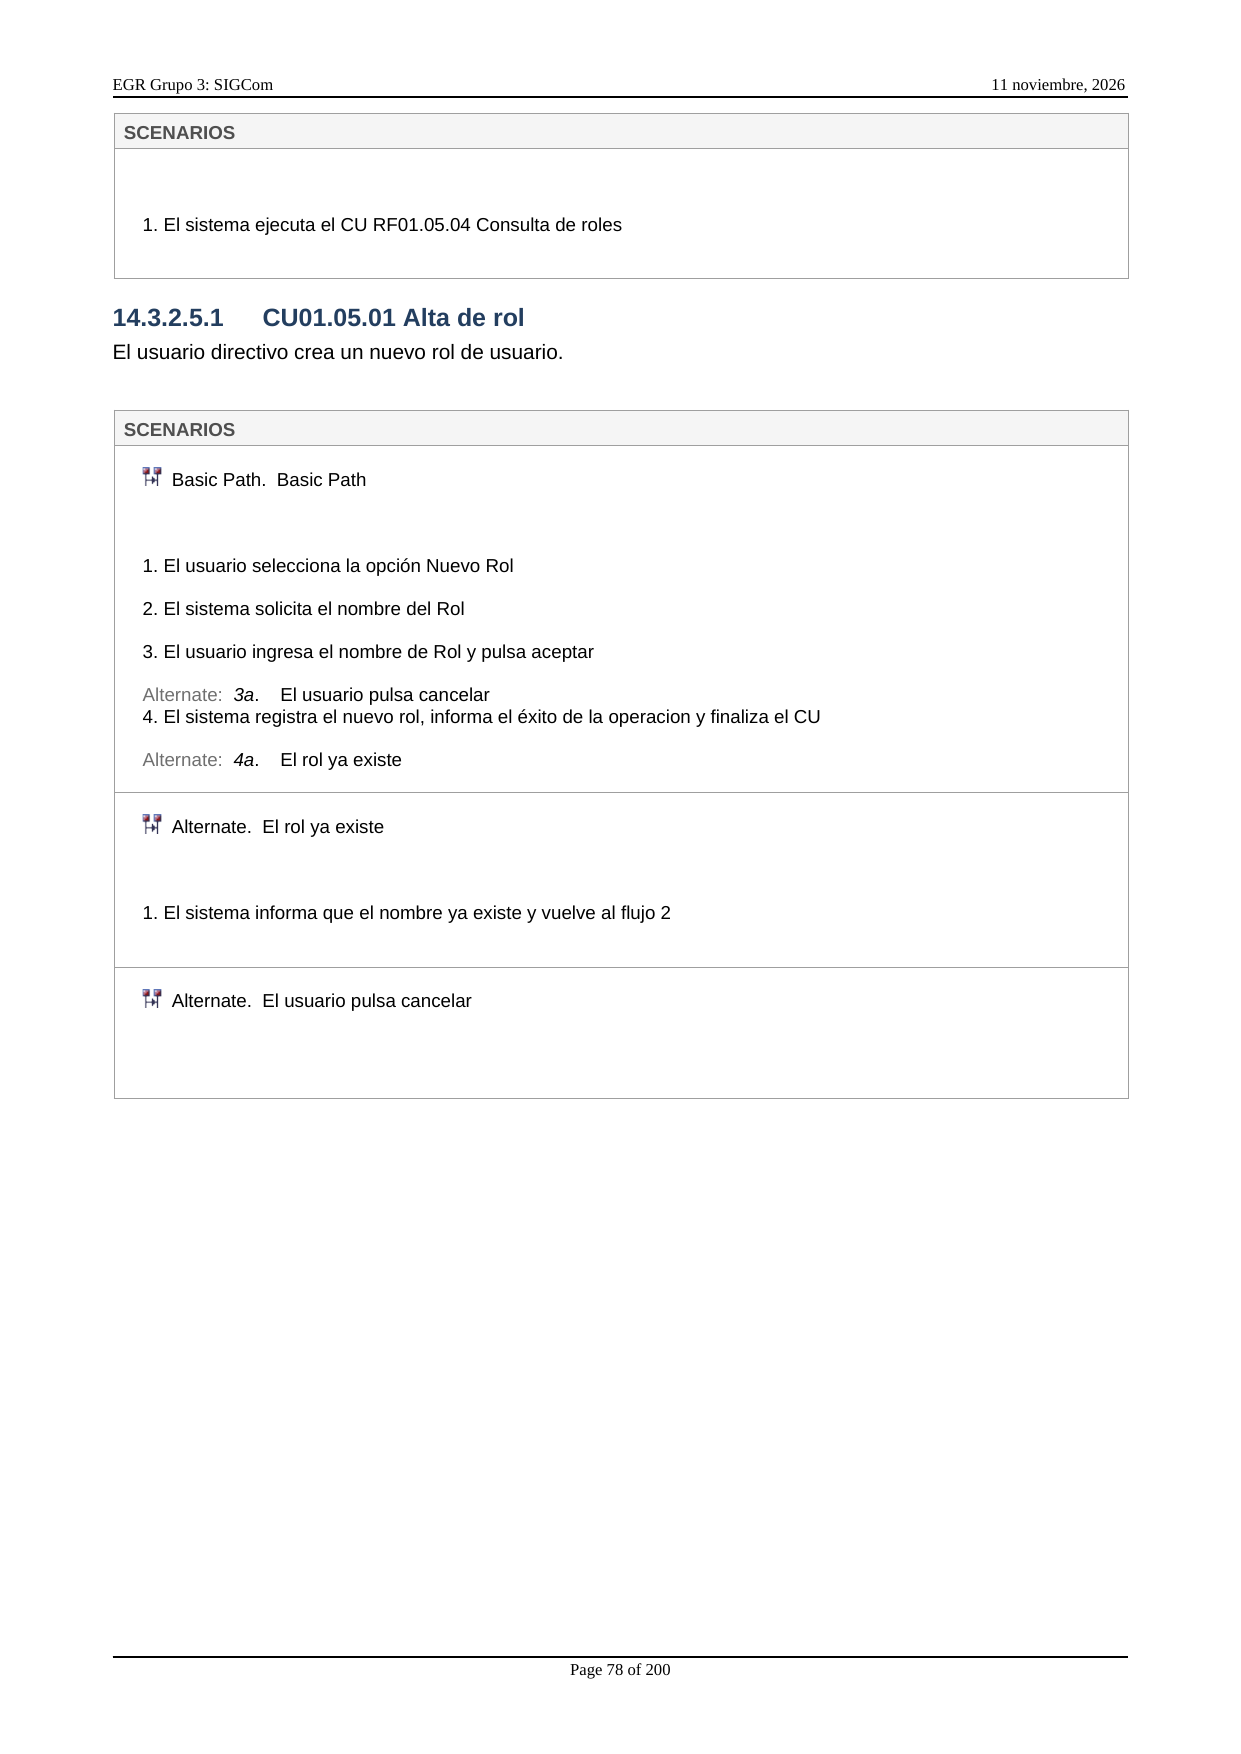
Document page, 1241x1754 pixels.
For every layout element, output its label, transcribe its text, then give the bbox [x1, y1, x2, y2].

table_cell Alternate. El usuario pulsa cancelar [115, 968, 1128, 1098]
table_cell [115, 149, 1128, 278]
text El usuario directivo crea un nuevo rol de usuario. [112, 340, 1128, 364]
table_header SCENARIOS [115, 114, 1128, 148]
table_cell Basic Path. Basic Path 1. El usuario selecciona la opción Nuevo Rol 2. El sistema solicita el nombre del Rol 3. El usuario ingresa el nombre de Rol y pulsa aceptar Alternate: 3a. El usuario pulsa cancelar 4. El sistema registra el nuevo rol, informa el éxito de la operacion y finaliza el CU Alternate: 4a. El rol ya existe [115, 446, 1128, 792]
picture [142, 814, 162, 834]
table_cell Alternate. El rol ya existe 1. El sistema informa que el nombre ya existe y vuelve al flujo 2 [115, 793, 1128, 967]
picture [142, 467, 162, 486]
picture [142, 989, 162, 1008]
table_header SCENARIOS [115, 411, 1128, 445]
subtitle CU01.05.01 Alta de rol [112, 303, 1128, 332]
